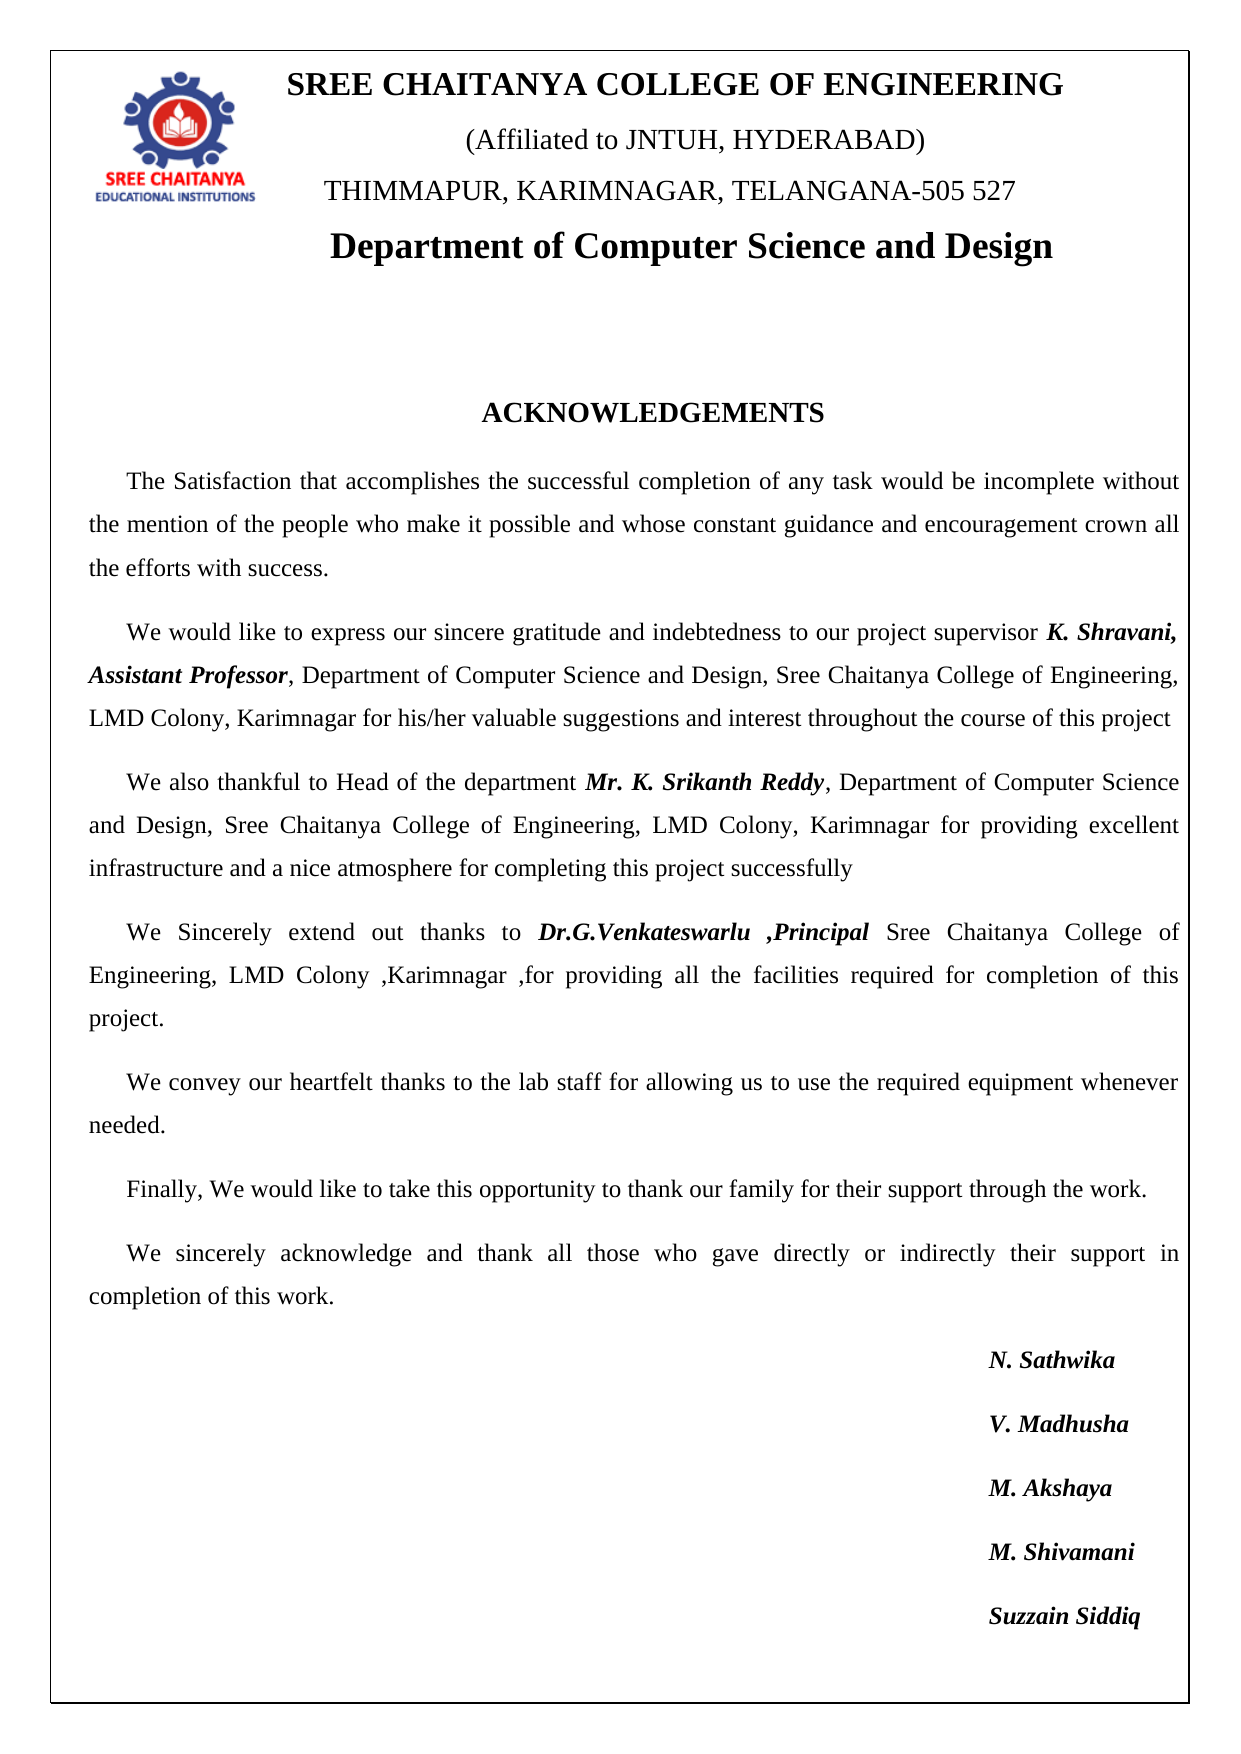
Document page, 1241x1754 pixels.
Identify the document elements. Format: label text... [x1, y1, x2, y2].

text M. Shivamani [539, 1537, 1145, 1566]
text The Satisfaction that accomplishes the successful completion of any task would be incomplete without the mention of the people who make it possible and whose constant guidance and encouragement crown all the efforts with success. [89, 466, 1180, 581]
text N. Sathwika [914, 1345, 1180, 1374]
text V. Madhusha [539, 1409, 1145, 1438]
text We also thankful to Head of the department Mr. K. Srikanth Reddy, Department of Computer Science and Design, Sree Chaitanya College of Engineering, LMD Colony, Karimnagar for providing excellent infrastructure and a nice atmosphere for completing this project successfully [89, 767, 1180, 882]
text We Sincerely extend out thanks to Dr.G.Venkateswarlu ,Principal Sree Chaitanya College of Engineering, LMD Colony ,Karimnagar ,for providing all the facilities required for completion of this project. [89, 917, 1180, 1032]
text Finally, We would like to take this opportunity to thank our family for their support through the work. [89, 1174, 1180, 1203]
text ACKNOWLEDGEMENTS [89, 395, 1180, 429]
text Suzzain Siddiq [539, 1601, 1145, 1630]
text THIMMAPUR, KARIMNAGAR, TELANGANA-505 527 [272, 173, 1146, 206]
text Department of Computer Science and Design [121, 223, 1146, 266]
text We would like to express our sincere gratitude and indebtedness to our project supervisor K. Shravani, Assistant Professor, Department of Computer Science and Design, Sree Chaitanya College of Engineering, LMD Colony, Karimnagar for his/her valuable suggestions and interest throughout the course of this project [89, 617, 1180, 732]
picture [90, 67, 262, 209]
text We sincerely acknowledge and thank all those who gave directly or indirectly their support in completion of this work. [89, 1238, 1180, 1310]
text M. Akshaya [539, 1473, 1145, 1502]
text SREE CHAITANYA COLLEGE OF ENGINEERING [272, 64, 1180, 103]
text We convey our heartfelt thanks to the lab staff for allowing us to use the required equipment whenever needed. [89, 1067, 1180, 1139]
text (Affiliated to JNTUH, HYDERABAD) [272, 122, 1146, 156]
